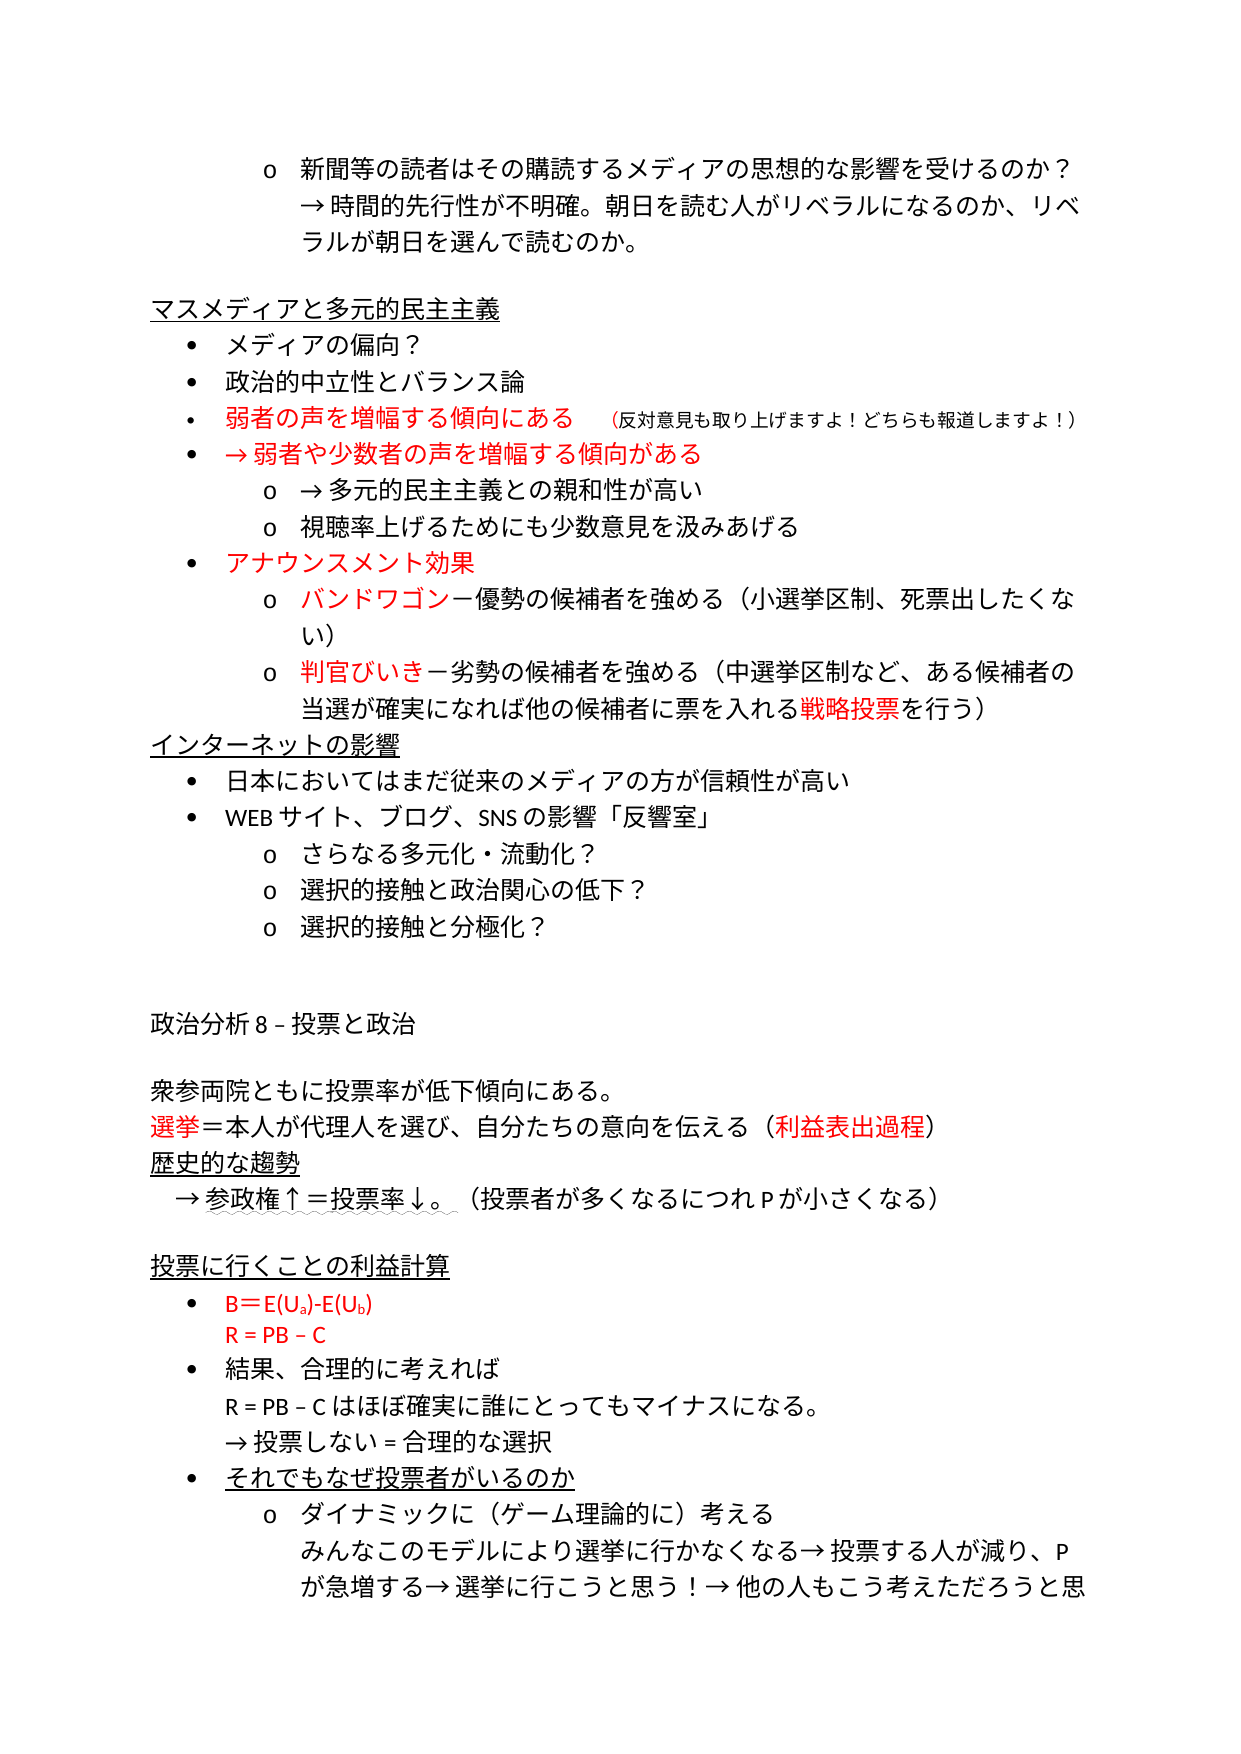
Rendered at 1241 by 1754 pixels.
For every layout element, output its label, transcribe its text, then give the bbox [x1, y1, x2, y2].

list 弱者の声を増幅する傾向にある （反対意見も取り上げますよ！どちらも報道しますよ！） [187, 398, 1090, 434]
list → 多元的民主主義との親和性が高い [262, 471, 1090, 507]
text インターネットの影響 [150, 725, 1090, 762]
text 衆参両院ともに投票率が低下傾向にある。 [150, 1071, 1090, 1107]
text マスメディアと多元的民主主義 [150, 289, 1090, 326]
list WEBサイト、ブログ、SNSの影響「反響室」 [187, 798, 1090, 834]
list → 弱者や少数者の声を増幅する傾向がある [187, 434, 1090, 471]
list それでもなぜ投票者がいるのか [187, 1458, 1090, 1495]
list 政治的中立性とバランス論 [187, 362, 1090, 398]
text 投票に行くことの利益計算 [150, 1247, 1090, 1283]
list 選択的接触と政治関心の低下？ [262, 871, 1090, 907]
list 日本においてはまだ従来のメディアの方が信頼性が高い [187, 762, 1090, 798]
list B＝E(Ua)-E(Ub) R = PB – C [187, 1283, 1090, 1350]
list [262, 1495, 1090, 1604]
list アナウンスメント効果 [187, 544, 1090, 580]
list メディアの偏向？ [187, 326, 1090, 362]
list 判官びいき－劣勢の候補者を強める（中選挙区制など、ある候補者の当選が確実になれば他の候補者に票を入れる戦略投票を行う） [262, 653, 1090, 725]
list 選択的接触と分極化？ [262, 907, 1090, 943]
list バンドワゴン－優勢の候補者を強める（小選挙区制、死票出したくない） [262, 580, 1090, 653]
list さらなる多元化・流動化？ [262, 834, 1090, 871]
list 新聞等の読者はその購読するメディアの思想的な影響を受けるのか？→ 時間的先行性が不明確。朝日を読む人がリベラルになるのか、リベラルが朝日を選んで読むのか。 [262, 150, 1090, 259]
list 結果、合理的に考えれば R = PB – C はほぼ確実に誰にとってもマイナスになる。 → 投票しない = 合理的な選択 [187, 1350, 1090, 1458]
list 視聴率上げるためにも少数意見を汲みあげる [262, 507, 1090, 544]
text 歴史的な趨勢 → 参政権↑＝投票率↓。（投票者が多くなるにつれPが小さくなる） [150, 1144, 1090, 1216]
text 政治分析8 – 投票と政治 [150, 1004, 1090, 1041]
text 選挙＝本人が代理人を選び、自分たちの意向を伝える（利益表出過程） [150, 1107, 1090, 1144]
